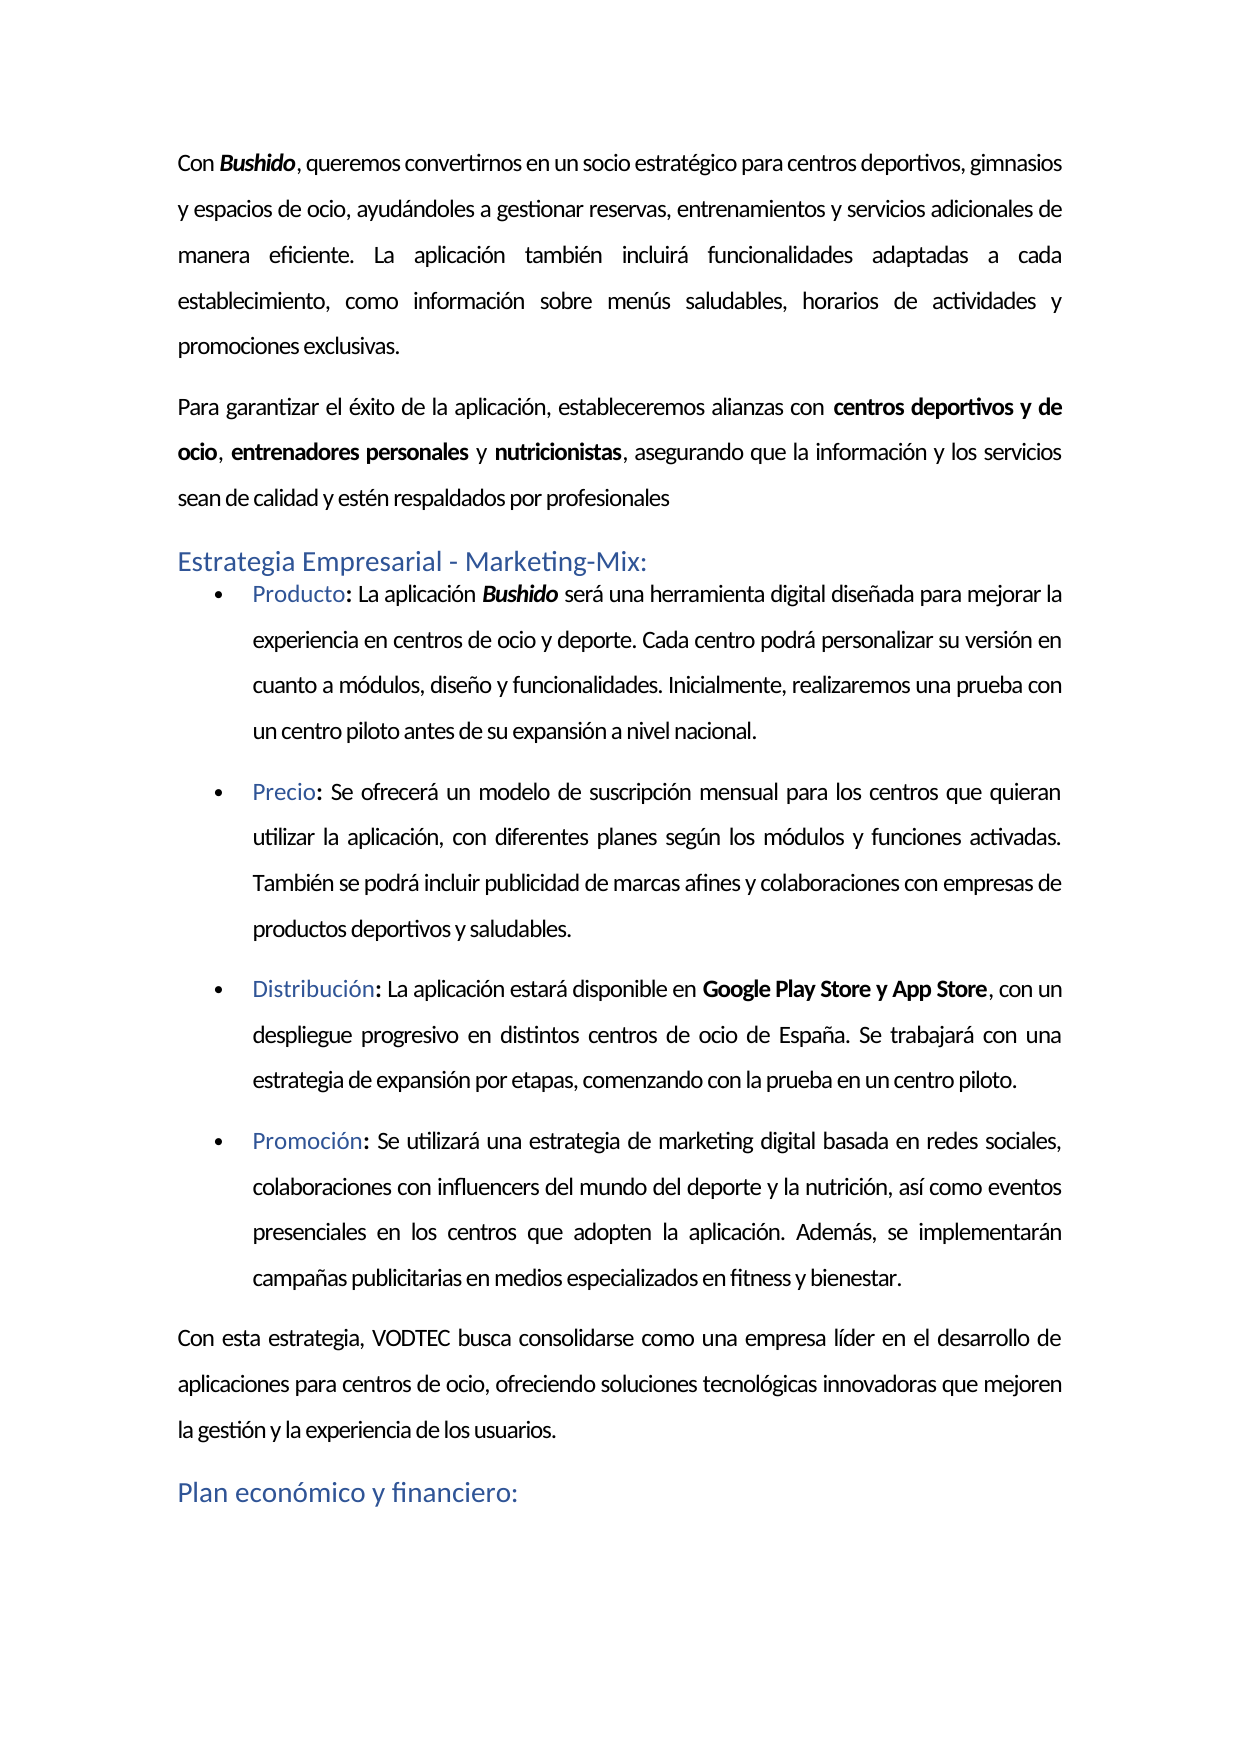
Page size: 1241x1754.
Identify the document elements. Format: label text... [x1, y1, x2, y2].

list Promoción: Se utilizará una estrategia de marketing digital basada en redes sociales, colaboraciones con influencers del mundo del deporte y la nutrición, así como eventos presenciales en los centros que adopten la aplicación. Además, se implementarán campañas publicitarias en medios especializados en fitness y bienestar. [215, 1125, 1063, 1293]
list Distribución: La aplicación estará disponible en Google Play Store y App Store, con un despliegue progresivo en distintos centros de ocio de España. Se trabajará con una estrategia de expansión por etapas, comenzando con la prueba en un centro piloto. [215, 973, 1063, 1095]
text Con esta estrategia, VODTEC busca consolidarse como una empresa líder en el desarrollo de aplicaciones para centros de ocio, ofreciendo soluciones tecnológicas innovadoras que mejoren la gestión y la experiencia de los usuarios. [177, 1322, 1063, 1444]
text Para garantizar el éxito de la aplicación, estableceremos alianzas con centros deportivos y de ocio, entrenadores personales y nutricionistas, asegurando que la información y los servicios sean de calidad y estén respaldados por profesionales [177, 391, 1063, 513]
subtitle Estrategia Empresarial - Marketing-Mix: [177, 543, 1063, 578]
list Precio: Se ofrecerá un modelo de suscripción mensual para los centros que quieran utilizar la aplicación, con diferentes planes según los módulos y funciones activadas. También se podrá incluir publicidad de marcas afines y colaboraciones con empresas de productos deportivos y saludables. [215, 776, 1063, 943]
subtitle Plan económico y financiero: [177, 1474, 1063, 1510]
list Producto: La aplicación Bushido será una herramienta digital diseñada para mejorar la experiencia en centros de ocio y deporte. Cada centro podrá personalizar su versión en cuanto a módulos, diseño y funcionalidades. Inicialmente, realizaremos una prueba con un centro piloto antes de su expansión a nivel nacional. [215, 578, 1063, 746]
text Con Bushido, queremos convertirnos en un socio estratégico para centros deportivos, gimnasios y espacios de ocio, ayudándoles a gestionar reservas, entrenamientos y servicios adicionales de manera eficiente. La aplicación también incluirá funcionalidades adaptadas a cada establecimiento, como información sobre menús saludables, horarios de actividades y promociones exclusivas. [177, 148, 1063, 361]
